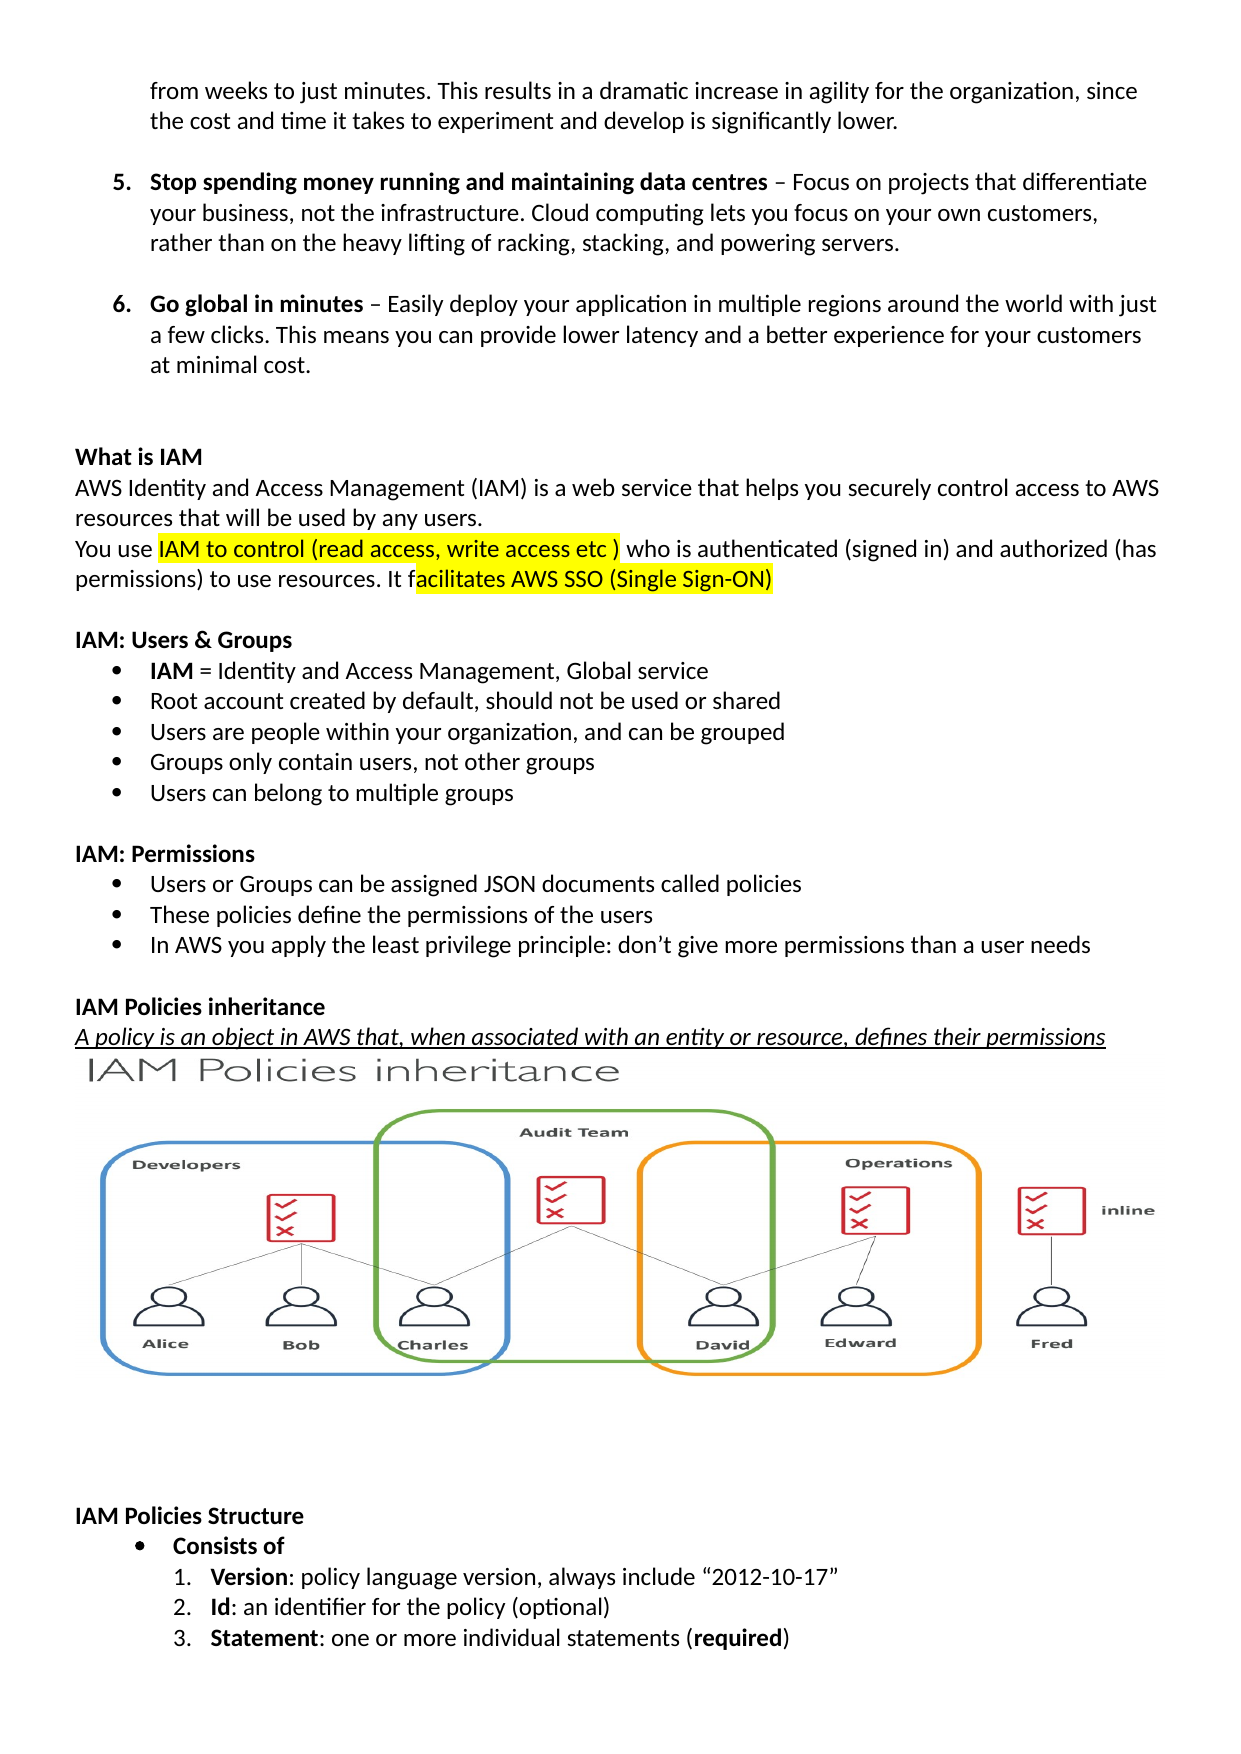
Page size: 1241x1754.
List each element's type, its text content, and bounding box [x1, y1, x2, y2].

list Version: policy language version, always include “2012-10-17” [173, 1561, 1165, 1591]
picture [75, 1051, 1166, 1378]
text IAM Policies inheritance [75, 991, 1165, 1021]
list In AWS you apply the least privilege principle: don’t give more permissions than a user needs [112, 929, 1165, 960]
list Go global in minutes – Easily deploy your application in multiple regions around the world with just a few clicks. This means you can provide lower latency and a better experience for your customers at minimal cost. [112, 289, 1165, 380]
list Groups only contain users, not other groups [112, 746, 1165, 777]
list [112, 75, 1165, 136]
text AWS Identity and Access Management (IAM) is a web service that helps you securely control access to AWS resources that will be used by any users. [75, 472, 1165, 533]
text A policy is an object in AWS that, when associated with an entity or resource, defines their permissions [75, 1021, 1165, 1051]
text IAM: Users & Groups [75, 624, 1165, 655]
text IAM: Permissions [75, 838, 1165, 868]
list Id: an identifier for the policy (optional) [173, 1591, 1165, 1622]
text What is IAM [75, 441, 1165, 472]
list Users or Groups can be assigned JSON documents called policies [112, 868, 1165, 899]
text You use IAM to control (read access, write access etc ) who is authenticated (signed in) and authorized (has permissions) to use resources. It facilitates AWS SSO (Single Sign-ON) [620, 533, 1165, 594]
list Consists of [135, 1530, 1165, 1561]
list Users are people within your organization, and can be grouped [112, 716, 1165, 746]
list These policies define the permissions of the users [112, 899, 1165, 929]
text You use IAM to control (read access, write access etc ) who is authenticated (signed in) and authorized (has permissions) to use resources. It facilitates AWS SSO (Single Sign-ON) [75, 533, 416, 594]
list Stop spending money running and maintaining data centres – Focus on projects that differentiate your business, not the infrastructure. Cloud computing lets you focus on your own customers, rather than on the heavy lifting of racking, stacking, and powering servers. [112, 167, 1165, 258]
list IAM = Identity and Access Management, Global service [112, 655, 1165, 685]
list Statement: one or more individual statements (required) [173, 1622, 1165, 1652]
list Users can belong to multiple groups [112, 777, 1165, 807]
list Root account created by default, should not be used or shared [112, 685, 1165, 716]
text IAM Policies Structure [75, 1500, 1165, 1530]
